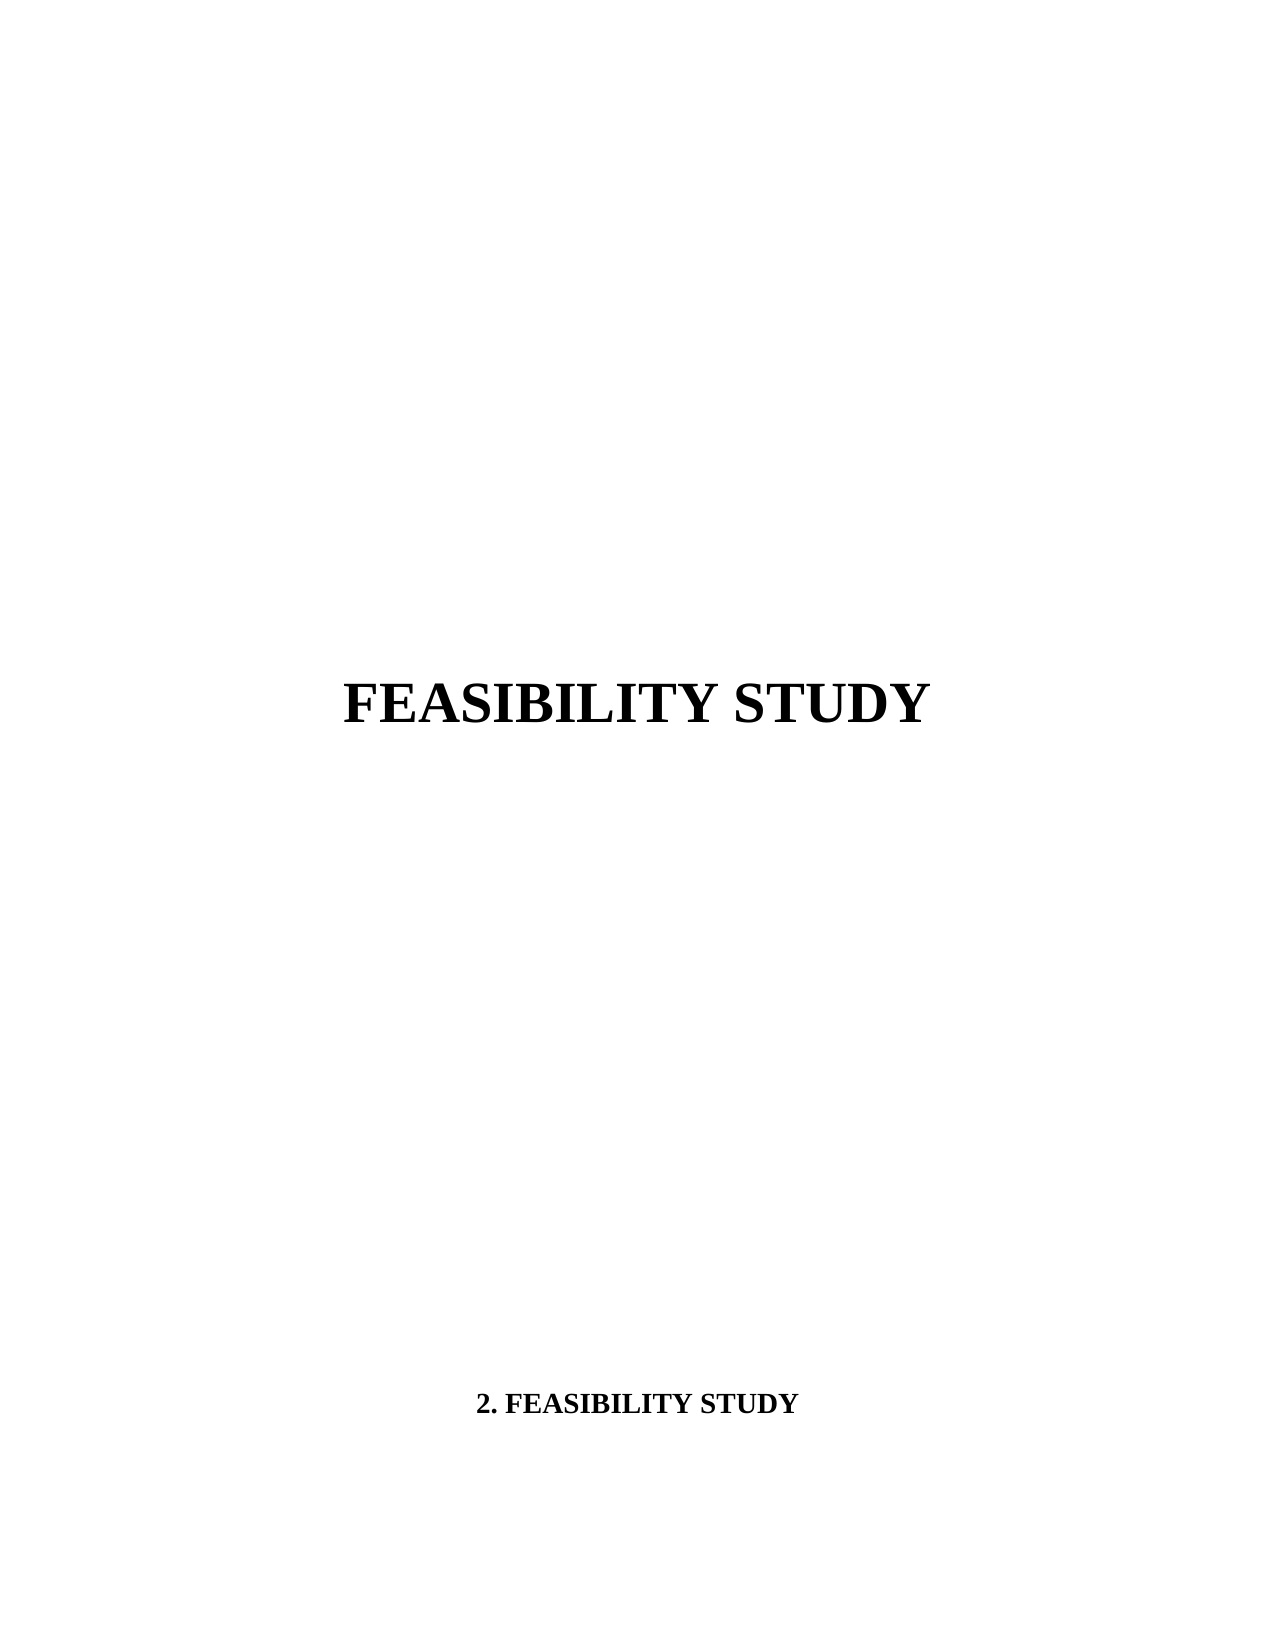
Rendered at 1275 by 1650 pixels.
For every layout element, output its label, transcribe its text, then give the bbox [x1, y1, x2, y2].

text FEASIBILITY STUDY [150, 667, 1125, 734]
text 2. FEASIBILITY STUDY [150, 1386, 1125, 1420]
